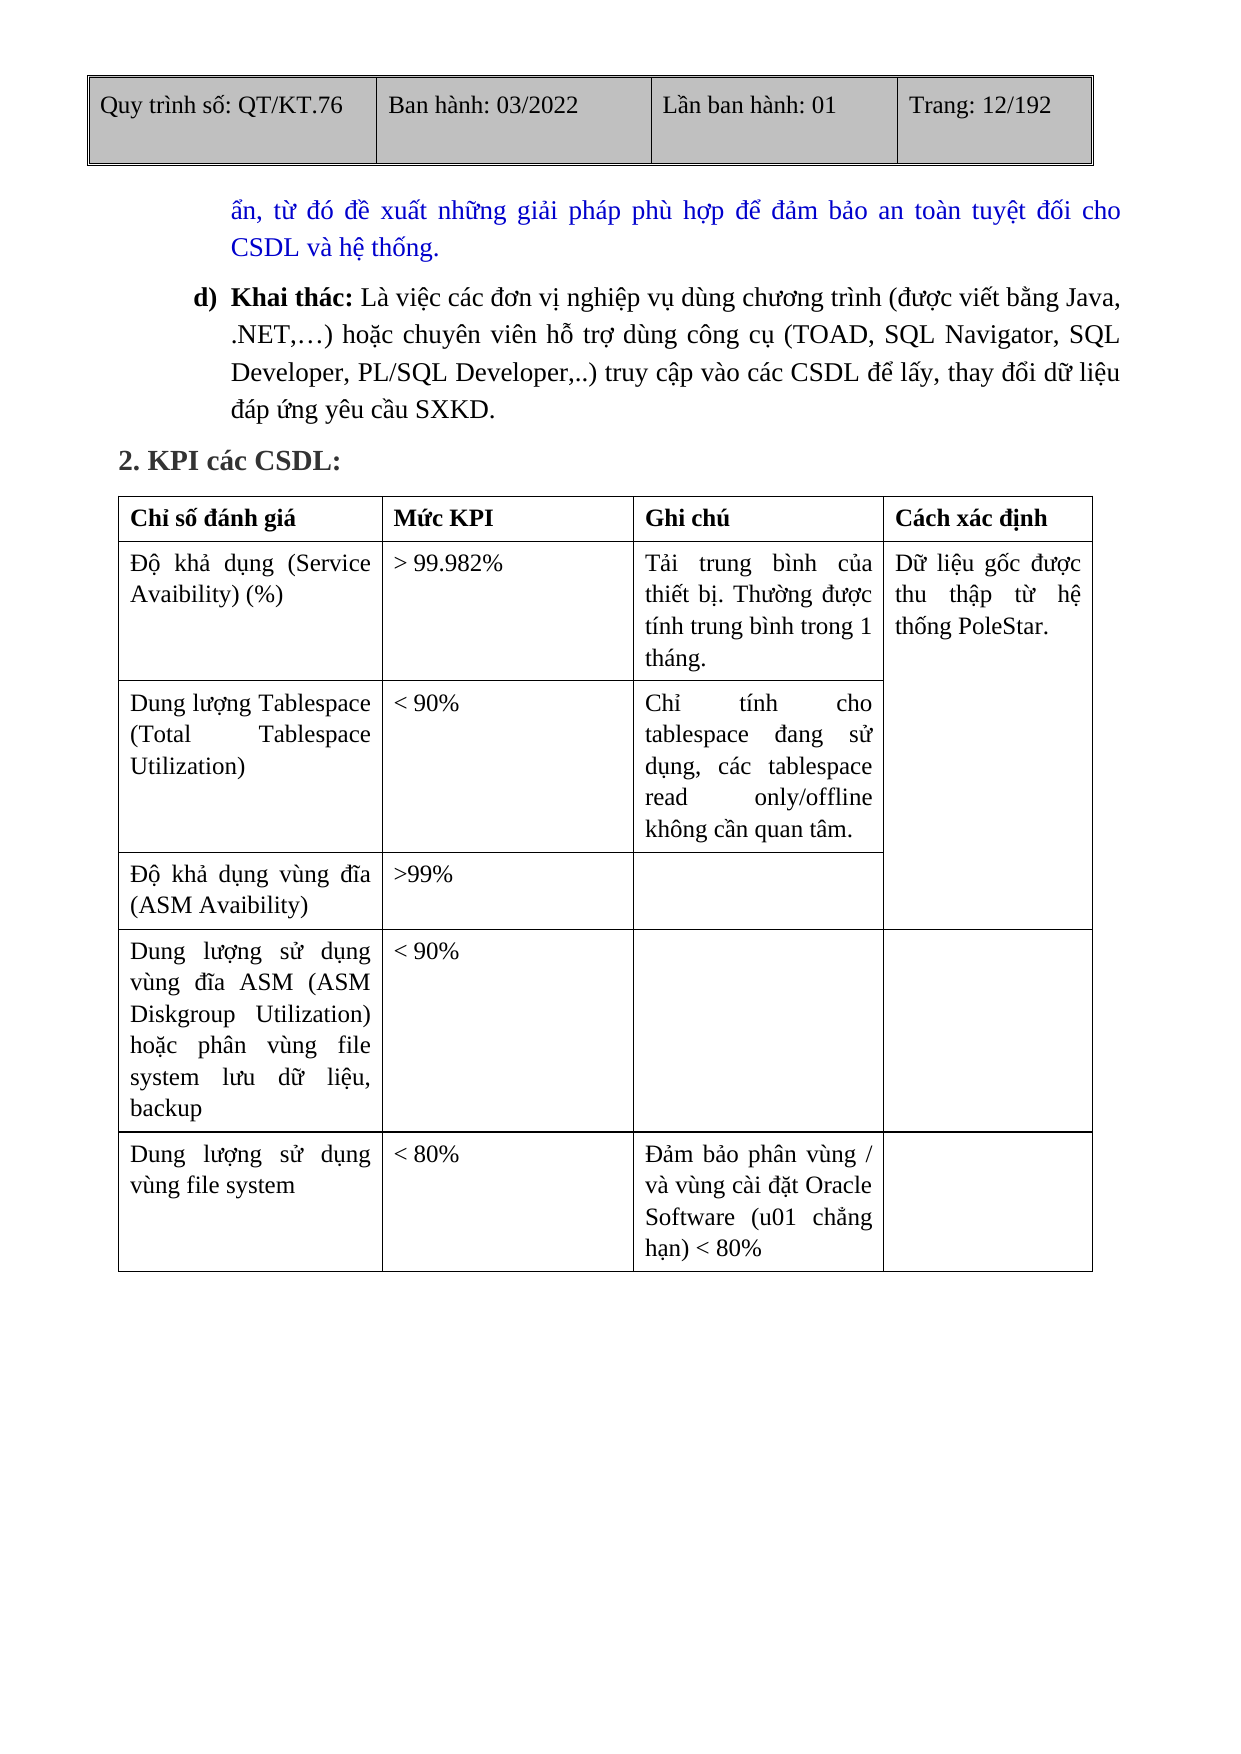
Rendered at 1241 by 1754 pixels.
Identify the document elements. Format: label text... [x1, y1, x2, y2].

subtitle 2. KPI các CSDL: [118, 443, 1122, 476]
list Khai thác: Là việc các đơn vị nghiệp vụ dùng chương trình (được viết bằng Java, .NET,…) hoặc chuyên viên hỗ trợ dùng công cụ (TOAD, SQL Navigator, SQL Developer, PL/SQL Developer,..) truy cập vào các CSDL để lấy, thay đổi dữ liệu đáp ứng yêu cầu SXKD. [193, 281, 1122, 424]
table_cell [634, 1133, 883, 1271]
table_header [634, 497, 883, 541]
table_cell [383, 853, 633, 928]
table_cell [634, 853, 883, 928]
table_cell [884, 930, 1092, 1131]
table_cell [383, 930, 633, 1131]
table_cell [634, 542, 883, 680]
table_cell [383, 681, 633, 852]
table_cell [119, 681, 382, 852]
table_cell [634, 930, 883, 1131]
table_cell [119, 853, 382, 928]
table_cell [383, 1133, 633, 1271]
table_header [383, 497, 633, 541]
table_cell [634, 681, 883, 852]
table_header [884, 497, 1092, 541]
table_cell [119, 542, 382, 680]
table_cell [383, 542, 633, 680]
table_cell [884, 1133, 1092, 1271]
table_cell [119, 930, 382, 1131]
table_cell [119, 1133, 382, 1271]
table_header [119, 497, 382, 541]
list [193, 194, 1122, 262]
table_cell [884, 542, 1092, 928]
